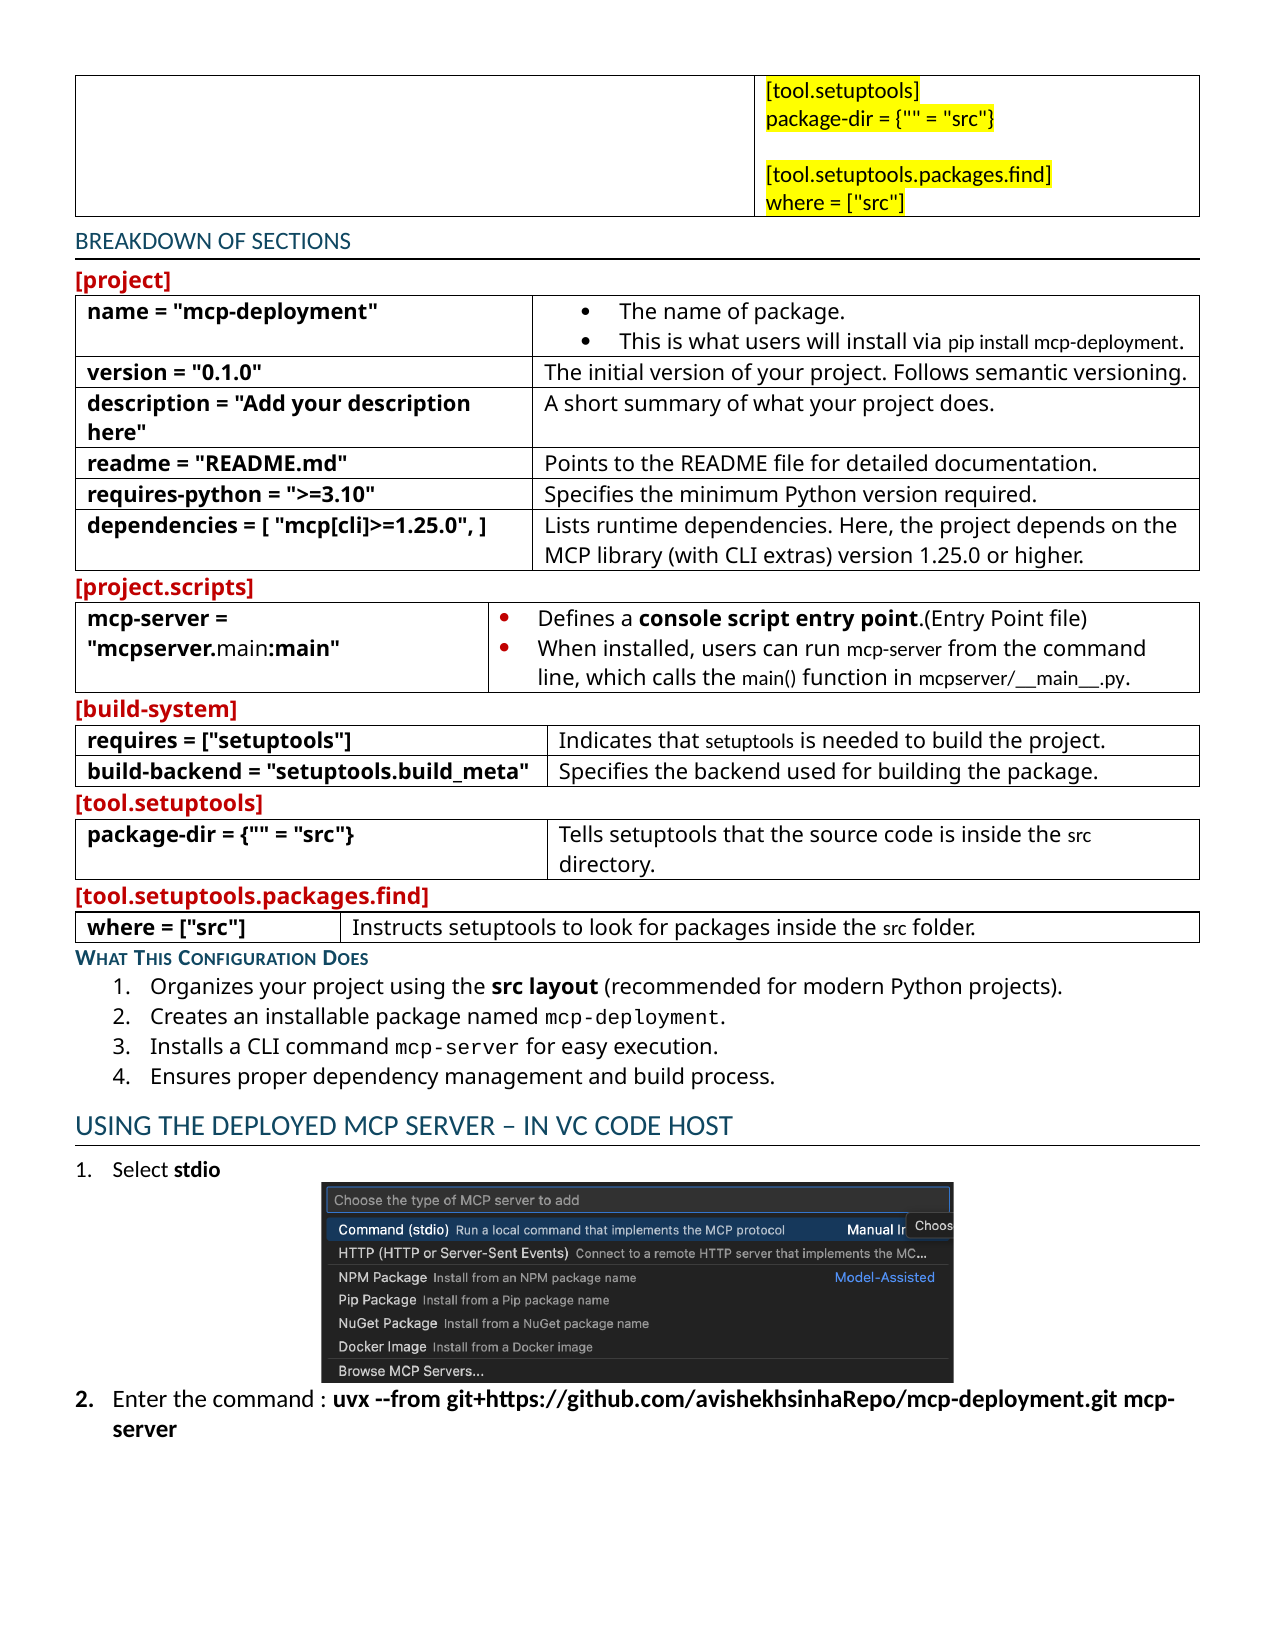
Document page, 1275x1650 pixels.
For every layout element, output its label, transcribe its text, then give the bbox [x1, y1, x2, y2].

picture [321, 1182, 954, 1383]
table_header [76, 76, 754, 216]
list Installs a CLI command mcp-server for easy execution. [112, 1031, 1200, 1061]
table_header name = "mcp-deployment" [76, 296, 532, 356]
table_cell A short summary of what your project does. [533, 388, 1199, 447]
table_cell readme = "README.md" [76, 448, 532, 478]
table_cell requires-python = ">=3.10" [76, 479, 532, 509]
table_cell dependencies = [ "mcp[cli]>=1.25.0", ] [76, 510, 532, 569]
table_cell version = "0.1.0" [76, 357, 532, 387]
list Select stdio [75, 1155, 1200, 1183]
table_header mcp-server = "mcpserver.main:main" [76, 603, 488, 692]
table_header where = ["src"] [76, 913, 340, 942]
list Enter the command : uvx --from git+https://github.com/avishekhsinhaRepo/mcp-deployment.git mcp-server [75, 1383, 1200, 1444]
table_header Indicates that setuptools is needed to build the project. [548, 726, 1199, 755]
table_header Defines a console script entry point.(Entry Point file) When installed, users can run mcp-server from the command line, which calls the main() function in mcpserver/__main__.py. [489, 603, 1199, 692]
table_cell Specifies the minimum Python version required. [533, 479, 1199, 509]
table_header Tells setuptools that the source code is inside the src directory. [548, 820, 1199, 879]
table_header requires = ["setuptools"] [76, 726, 547, 755]
table_header Instructs setuptools to look for packages inside the src folder. [341, 913, 1199, 942]
text [project.scripts] [75, 571, 1200, 602]
table_cell Lists runtime dependencies. Here, the project depends on the MCP library (with CLI extras) version 1.25.0 or higher. [533, 510, 1199, 569]
table_cell description = "Add your description here" [76, 388, 532, 447]
text [tool.setuptools.packages.find] [75, 880, 1200, 911]
subtitle USING THE DEPLOYED MCP SERVER – IN VC CODE HOST [75, 1107, 1200, 1145]
table_cell The initial version of your project. Follows semantic versioning. [533, 357, 1199, 387]
table_cell build-backend = "setuptools.build_meta" [76, 756, 547, 786]
text [tool.setuptools] [75, 787, 1200, 818]
table_cell Specifies the backend used for building the package. [548, 756, 1199, 786]
list Organizes your project using the src layout (recommended for modern Python projects). [112, 971, 1200, 1001]
subtitle BREAKDOWN OF SECTIONS [75, 226, 1200, 258]
table_header package-dir = {"" = "src"} [76, 820, 547, 879]
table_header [755, 76, 1199, 216]
text [build-system] [75, 693, 1200, 724]
list Ensures proper dependency management and build process. [112, 1061, 1200, 1090]
table_header The name of package. This is what users will install via pip install mcp-deployment. [533, 296, 1199, 356]
text What This Configuration Does [75, 943, 1200, 971]
list Creates an installable package named mcp-deployment. [112, 1001, 1200, 1031]
table_cell Points to the README file for detailed documentation. [533, 448, 1199, 478]
text [project] [75, 264, 1200, 295]
